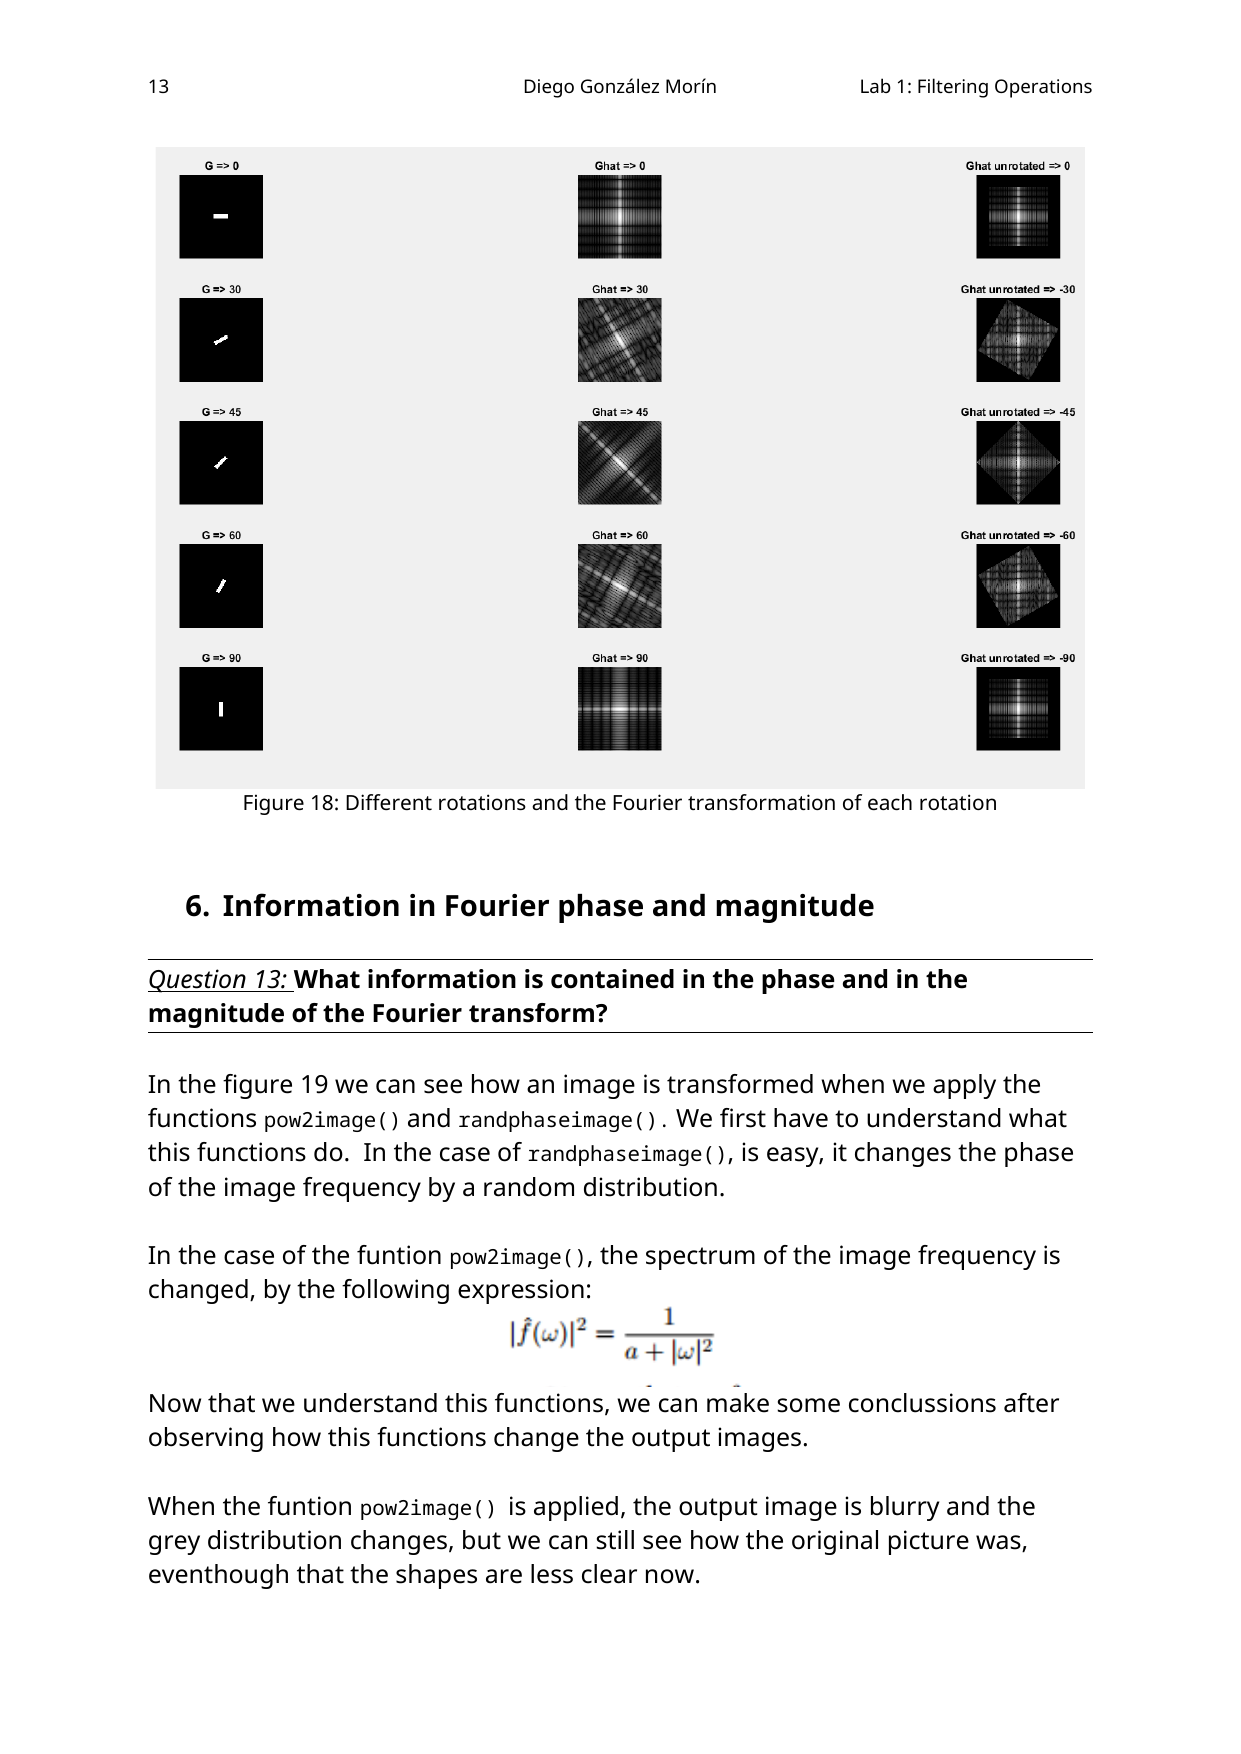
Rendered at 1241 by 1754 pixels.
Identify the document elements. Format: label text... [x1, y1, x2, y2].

text In the figure 19 we can see how an image is transformed when we apply the functions pow2image() and randphaseimage(). We first have to understand what this functions do. In the case of randphaseimage(), is easy, it changes the phase of the image frequency by a random distribution. [148, 1067, 1093, 1203]
text When the funtion pow2image() is applied, the output image is blurry and the grey distribution changes, but we can still see how the original picture was, eventhough that the shapes are less clear now. [148, 1488, 1093, 1590]
text Figure 18: Different rotations and the Fourier transformation of each rotation [148, 788, 1093, 817]
text Now that we understand this functions, we can make some conclussions after observing how this functions change the output images. [148, 1386, 1093, 1454]
text In the case of the funtion pow2image(), the spectrum of the image frequency is changed, by the following expression: [148, 1237, 1093, 1305]
text Question 13: What information is contained in the phase and in the magnitude of the Fourier transform? [148, 960, 1093, 1032]
list Information in Fourier phase and magnitude [185, 885, 1093, 924]
picture [155, 147, 1085, 789]
picture [492, 1305, 749, 1387]
